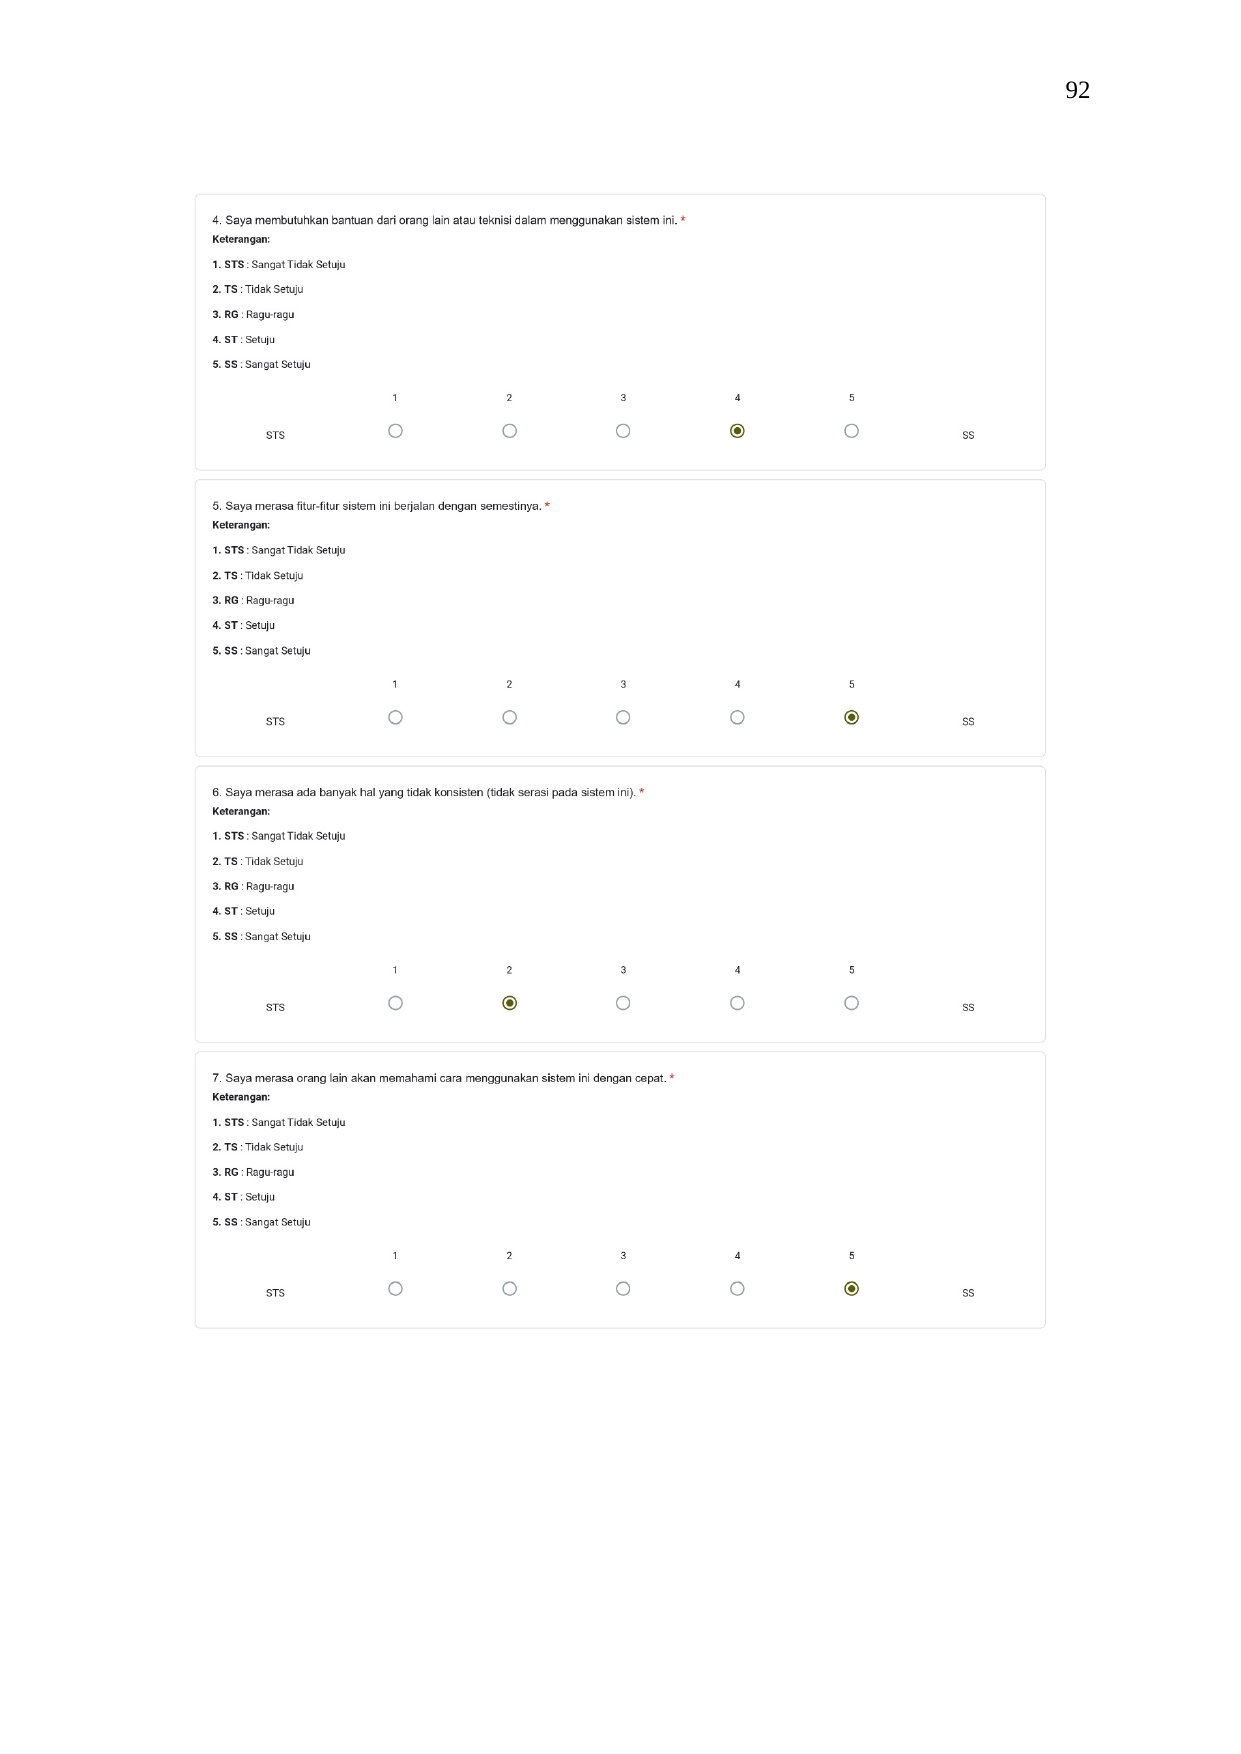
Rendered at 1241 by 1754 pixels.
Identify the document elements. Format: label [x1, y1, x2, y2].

picture [150, 150, 1090, 1480]
